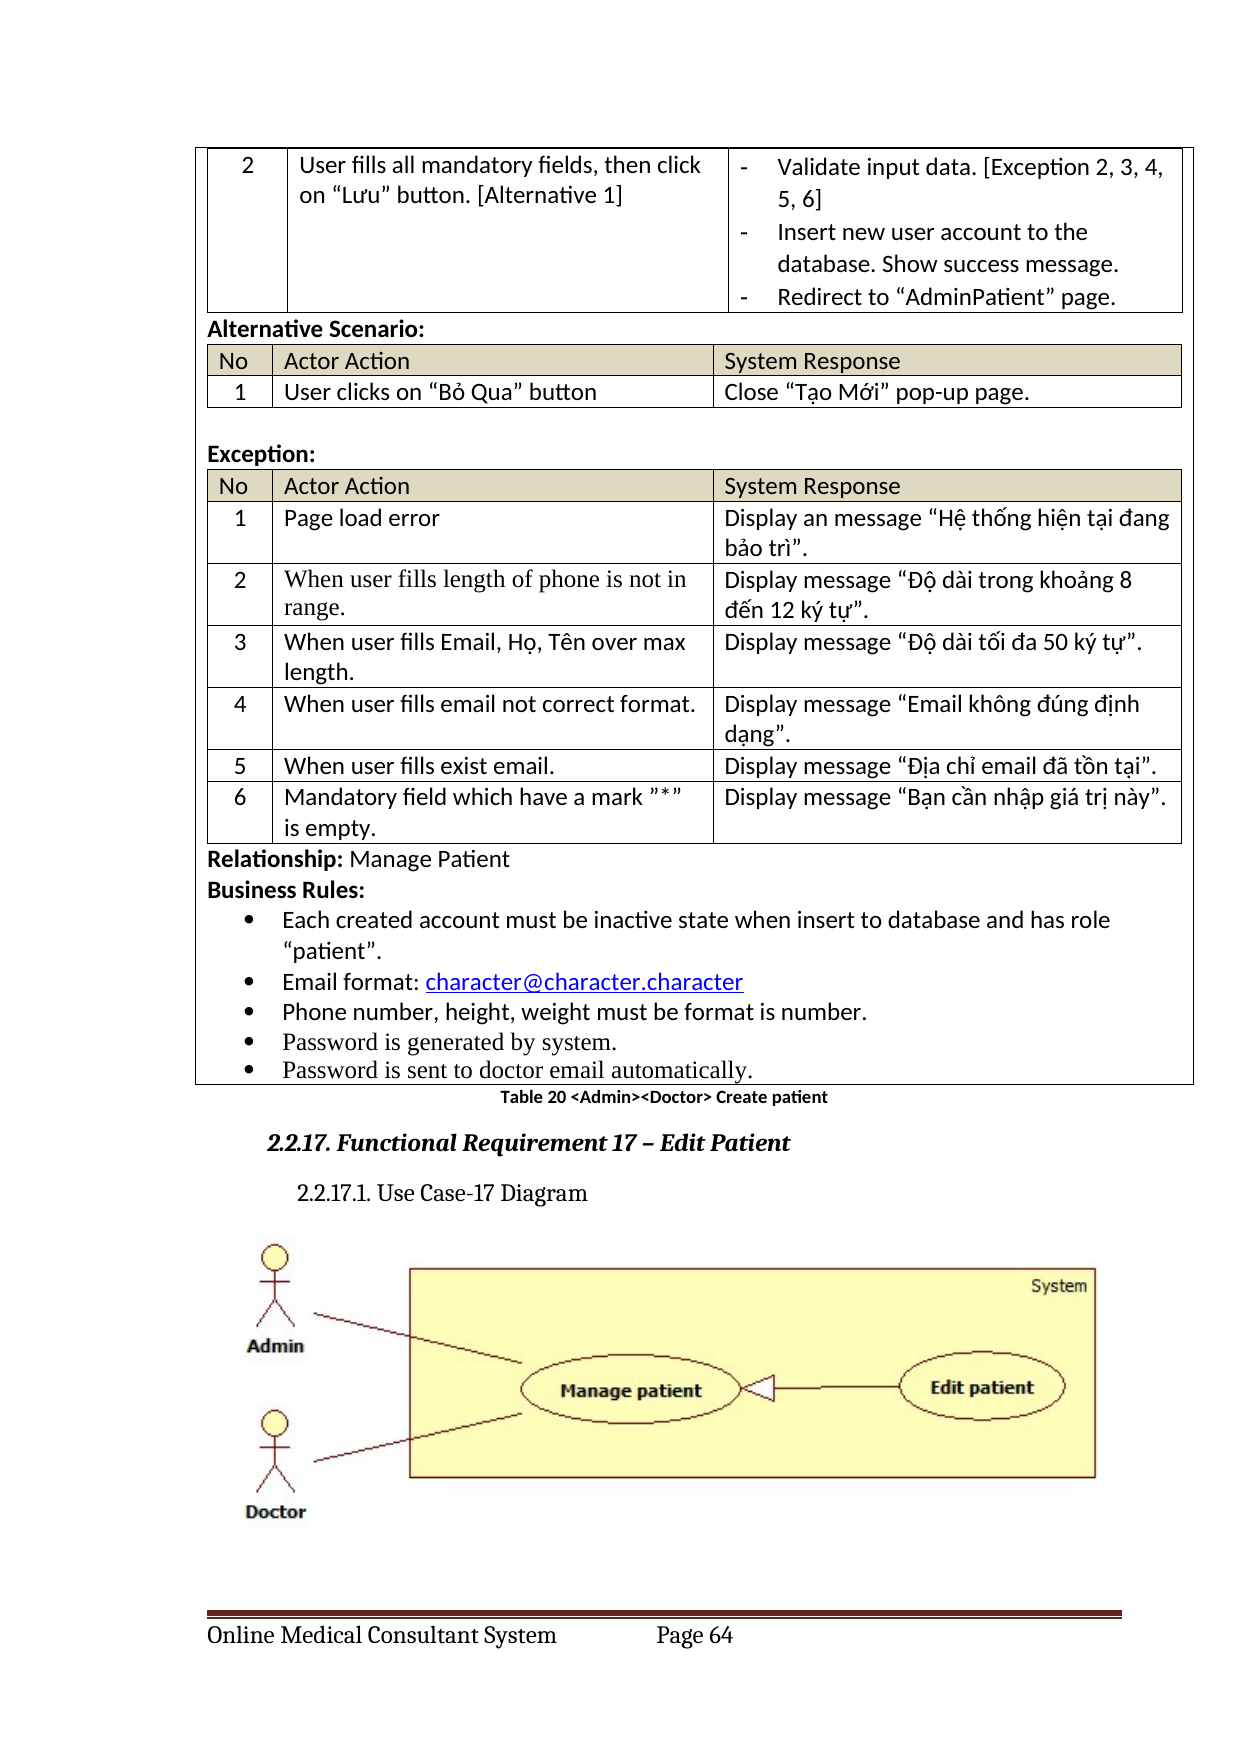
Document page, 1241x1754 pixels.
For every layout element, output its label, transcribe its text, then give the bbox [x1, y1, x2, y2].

subtitle Use Case-17 Diagram [282, 1179, 1122, 1207]
subtitle Functional Requirement 17 – Edit Patient [267, 1129, 1122, 1158]
picture [207, 1211, 1128, 1563]
